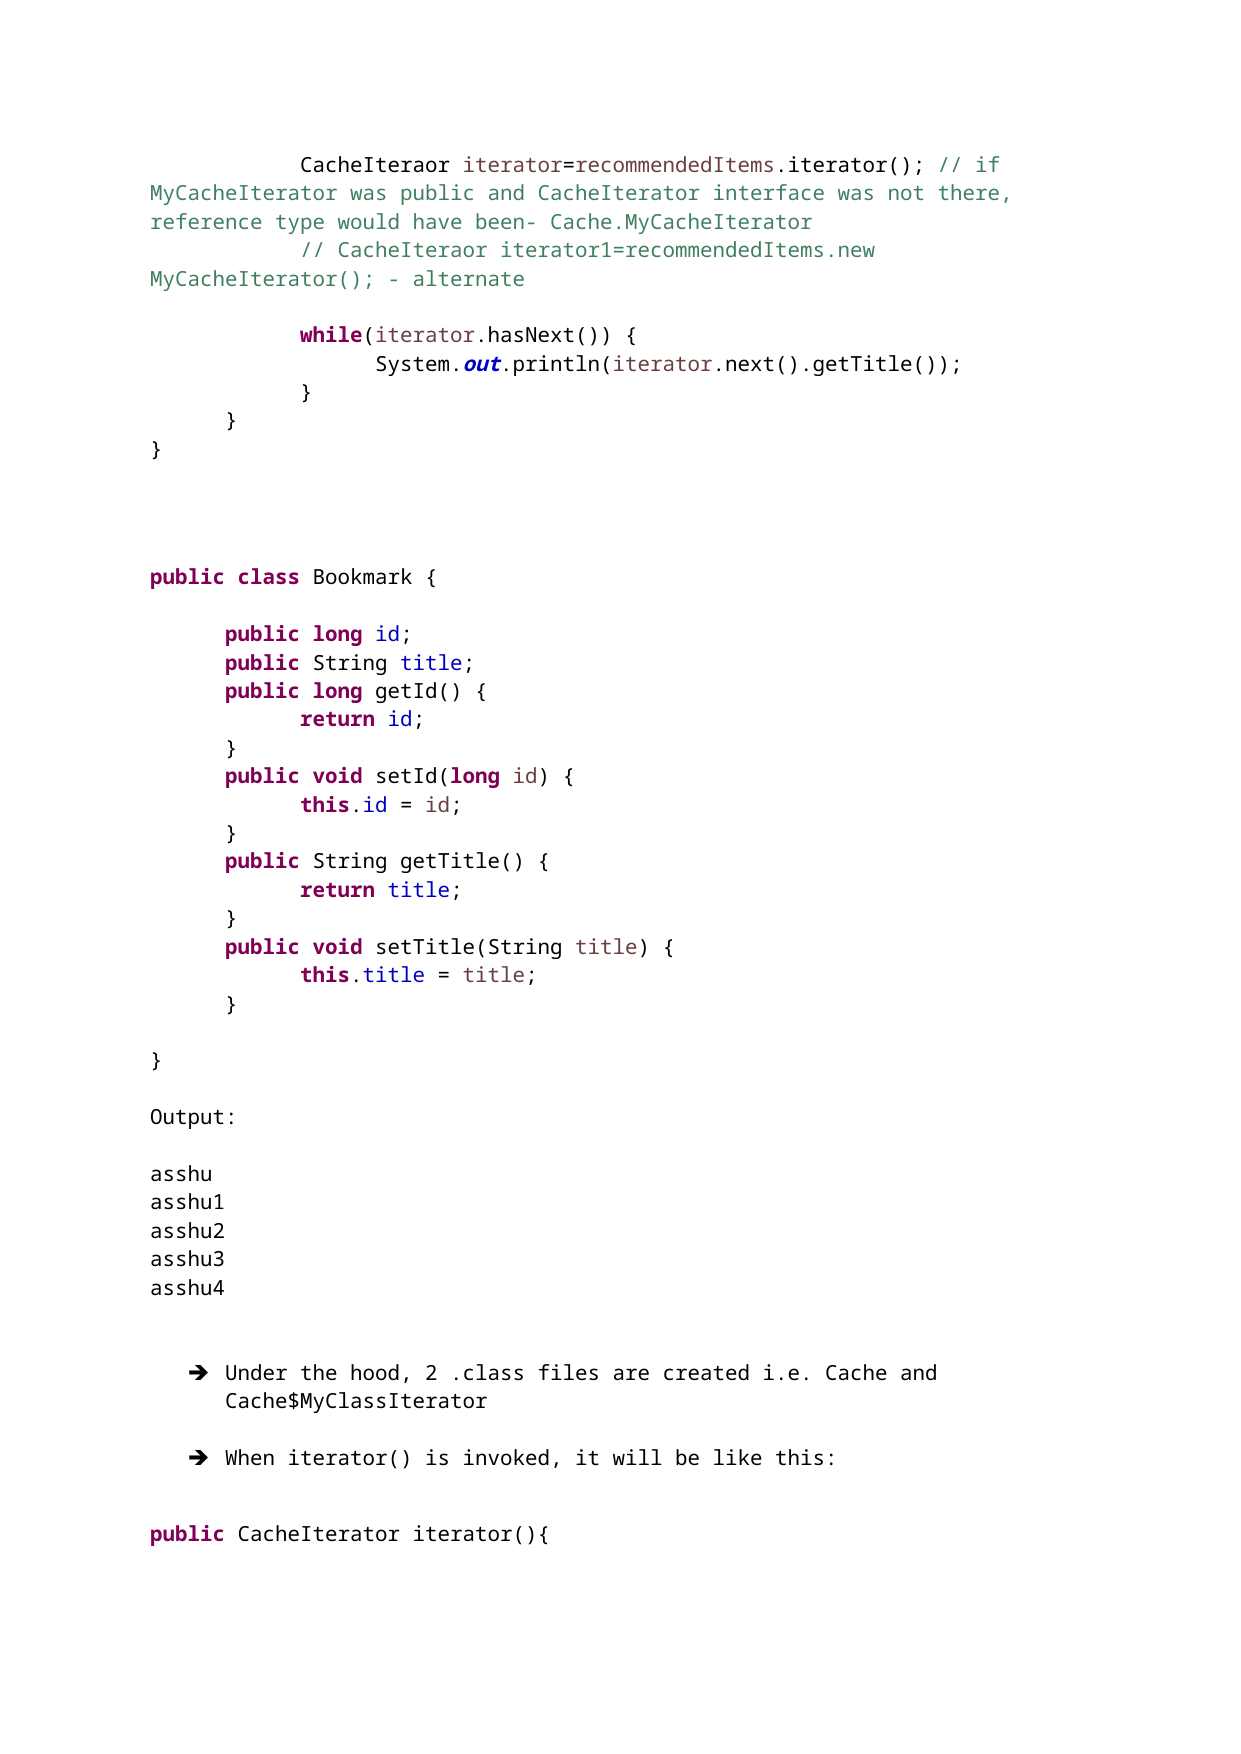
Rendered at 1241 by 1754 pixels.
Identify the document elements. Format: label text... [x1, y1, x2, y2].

text Output: [150, 1102, 1090, 1131]
text asshu1 [150, 1187, 1090, 1216]
text public void setTitle(String title) { [150, 932, 1090, 960]
list When iterator() is invoked, it will be like this: [187, 1443, 1090, 1472]
text public long id; [150, 619, 1090, 648]
text } [150, 406, 1090, 434]
text public long getId() { [150, 676, 1090, 704]
text public void setId(long id) { [150, 761, 1090, 790]
text // CacheIteraor iterator1=recommendedItems.new MyCacheIterator(); - alternate [150, 235, 1090, 292]
text asshu2 [150, 1216, 1090, 1244]
text } [150, 1045, 1090, 1074]
text public String getTitle() { [150, 847, 1090, 875]
text } [150, 818, 1090, 847]
text this.title = title; [150, 960, 1090, 989]
list Under the hood, 2 .class files are created i.e. Cache and Cache$MyClassIterator [187, 1358, 1090, 1415]
text asshu4 [150, 1273, 1090, 1301]
text CacheIteraor iterator=recommendedItems.iterator(); // if MyCacheIterator was public and CacheIterator interface was not there, reference type would have been- Cache.MyCacheIterator [150, 150, 1090, 235]
text } [150, 989, 1090, 1017]
text return id; [150, 704, 1090, 733]
text public class Bookmark { [150, 562, 1090, 591]
text } [150, 903, 1090, 932]
text asshu3 [150, 1244, 1090, 1273]
text while(iterator.hasNext()) { [150, 320, 1090, 349]
text public CacheIterator iterator(){ [150, 1519, 1090, 1548]
text public String title; [150, 648, 1090, 676]
text } [150, 434, 1090, 462]
text System.out.println(iterator.next().getTitle()); [150, 349, 1090, 377]
text } [150, 377, 1090, 406]
text } [150, 733, 1090, 761]
text this.id = id; [150, 790, 1090, 818]
text return title; [150, 875, 1090, 903]
text asshu [150, 1159, 1090, 1187]
